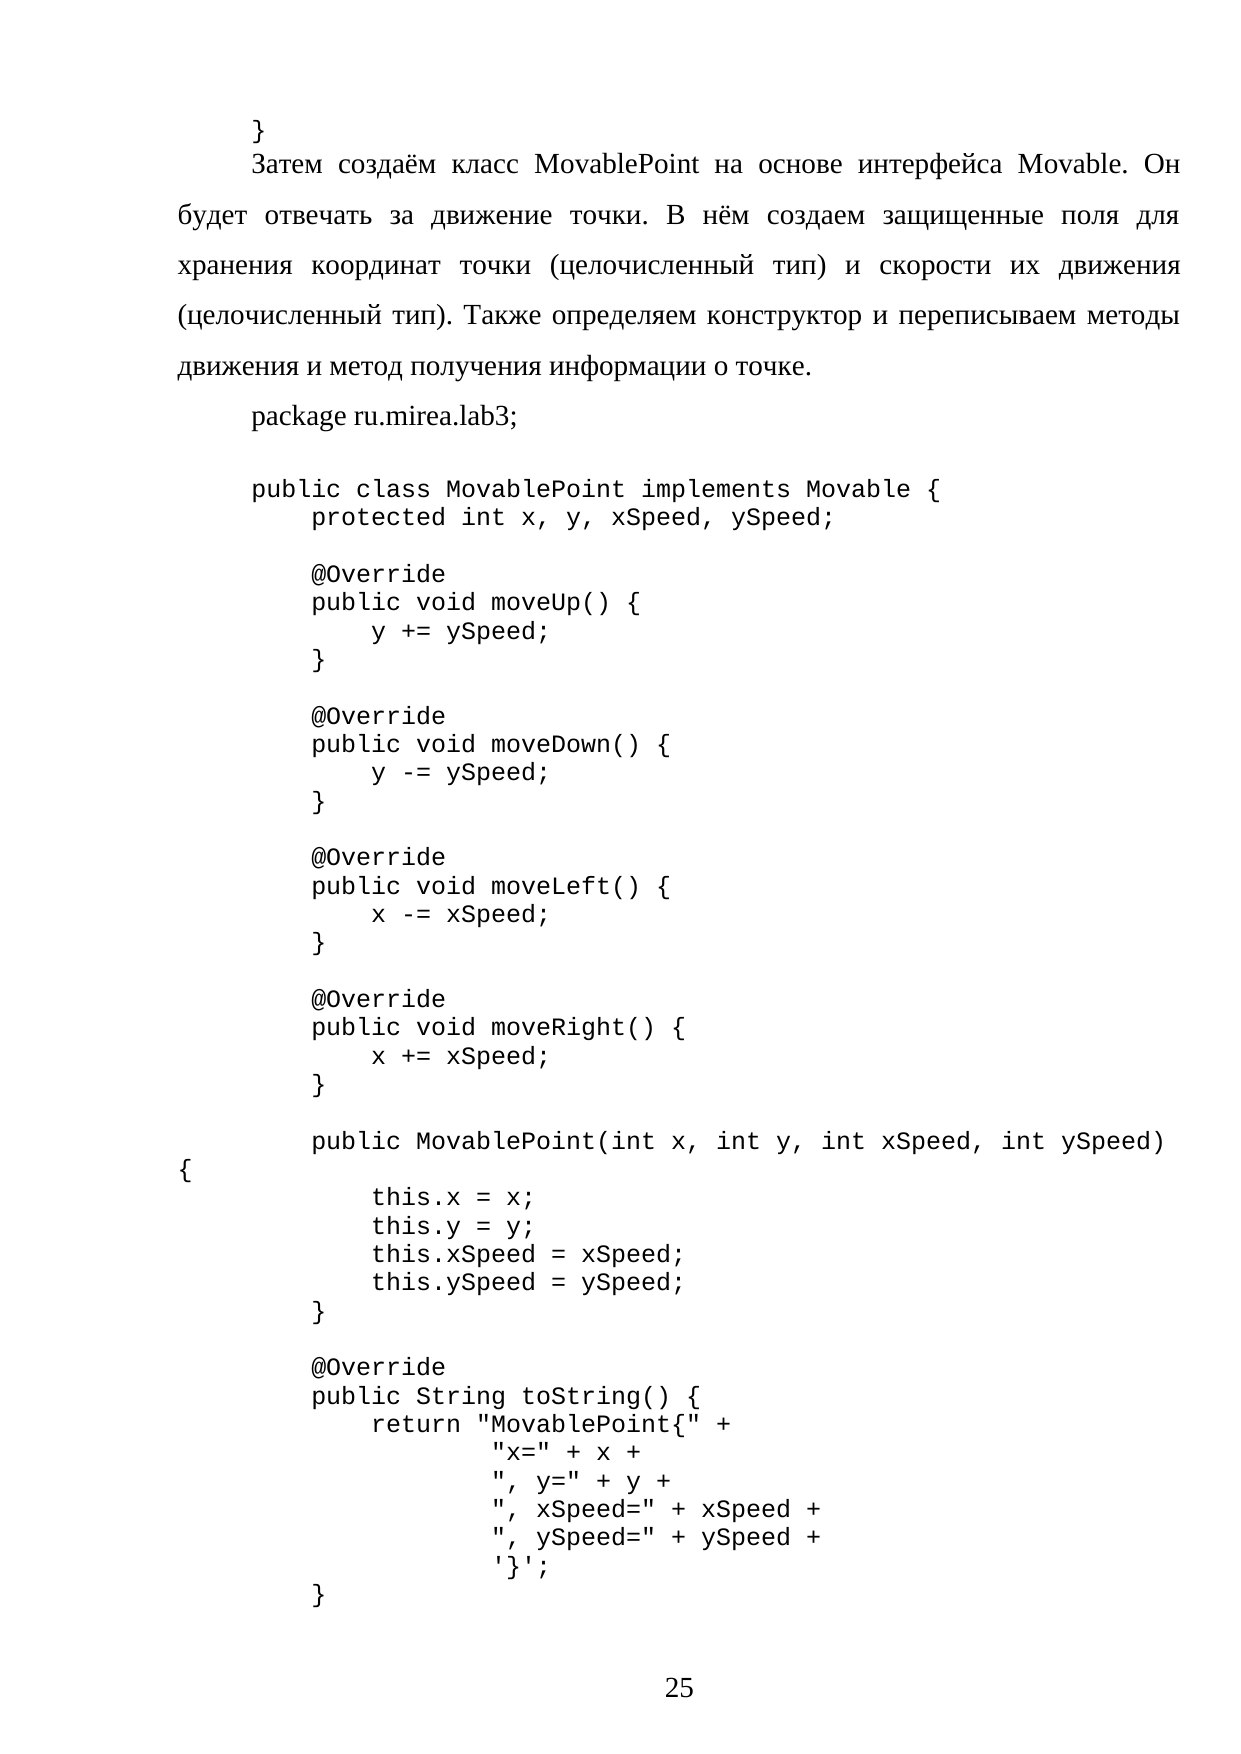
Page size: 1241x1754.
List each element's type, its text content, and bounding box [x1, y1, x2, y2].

text } [177, 1582, 1181, 1610]
text ", y=" + y + [177, 1468, 1181, 1497]
text y += ySpeed; [177, 618, 1181, 647]
text ", xSpeed=" + xSpeed + [177, 1497, 1181, 1525]
text } [177, 930, 1181, 958]
text public MovablePoint(int x, int y, int xSpeed, int ySpeed) { [177, 1128, 1181, 1185]
text this.y = y; [177, 1213, 1181, 1242]
text y -= ySpeed; [177, 760, 1181, 788]
text public void moveDown() { [177, 732, 1181, 760]
text protected int x, y, xSpeed, ySpeed; [177, 505, 1181, 533]
text ", ySpeed=" + ySpeed + [177, 1525, 1181, 1553]
text "x=" + x + [177, 1440, 1181, 1468]
text @Override [177, 1355, 1181, 1383]
text @Override [177, 703, 1181, 732]
text '}'; [177, 1553, 1181, 1582]
text } [177, 118, 1181, 146]
text public void moveRight() { [177, 1015, 1181, 1043]
text } [177, 647, 1181, 675]
text Затем создаём класс MovablePoint на основе интерфейса Movable. Он будет отвечать за движение точки. В нём создаем защищенные поля для хранения координат точки (целочисленный тип) и скорости их движения (целочисленный тип). Также определяем конструктор и переписываем методы движения и метод получения информации о точке. [177, 146, 1181, 381]
text public void moveLeft() { [177, 873, 1181, 902]
text @Override [177, 987, 1181, 1015]
text x += xSpeed; [177, 1043, 1181, 1072]
text } [177, 1298, 1181, 1327]
text package ru.mirea.lab3; [177, 398, 1181, 432]
text public void moveUp() { [177, 590, 1181, 618]
text return "MovablePoint{" + [177, 1412, 1181, 1440]
text } [177, 1072, 1181, 1100]
text public String toString() { [177, 1383, 1181, 1412]
text this.x = x; [177, 1185, 1181, 1213]
text } [177, 788, 1181, 817]
text x -= xSpeed; [177, 902, 1181, 930]
text @Override [177, 845, 1181, 873]
text this.xSpeed = xSpeed; [177, 1242, 1181, 1270]
text public class MovablePoint implements Movable { [177, 477, 1181, 505]
text @Override [177, 562, 1181, 590]
text this.ySpeed = ySpeed; [177, 1270, 1181, 1298]
